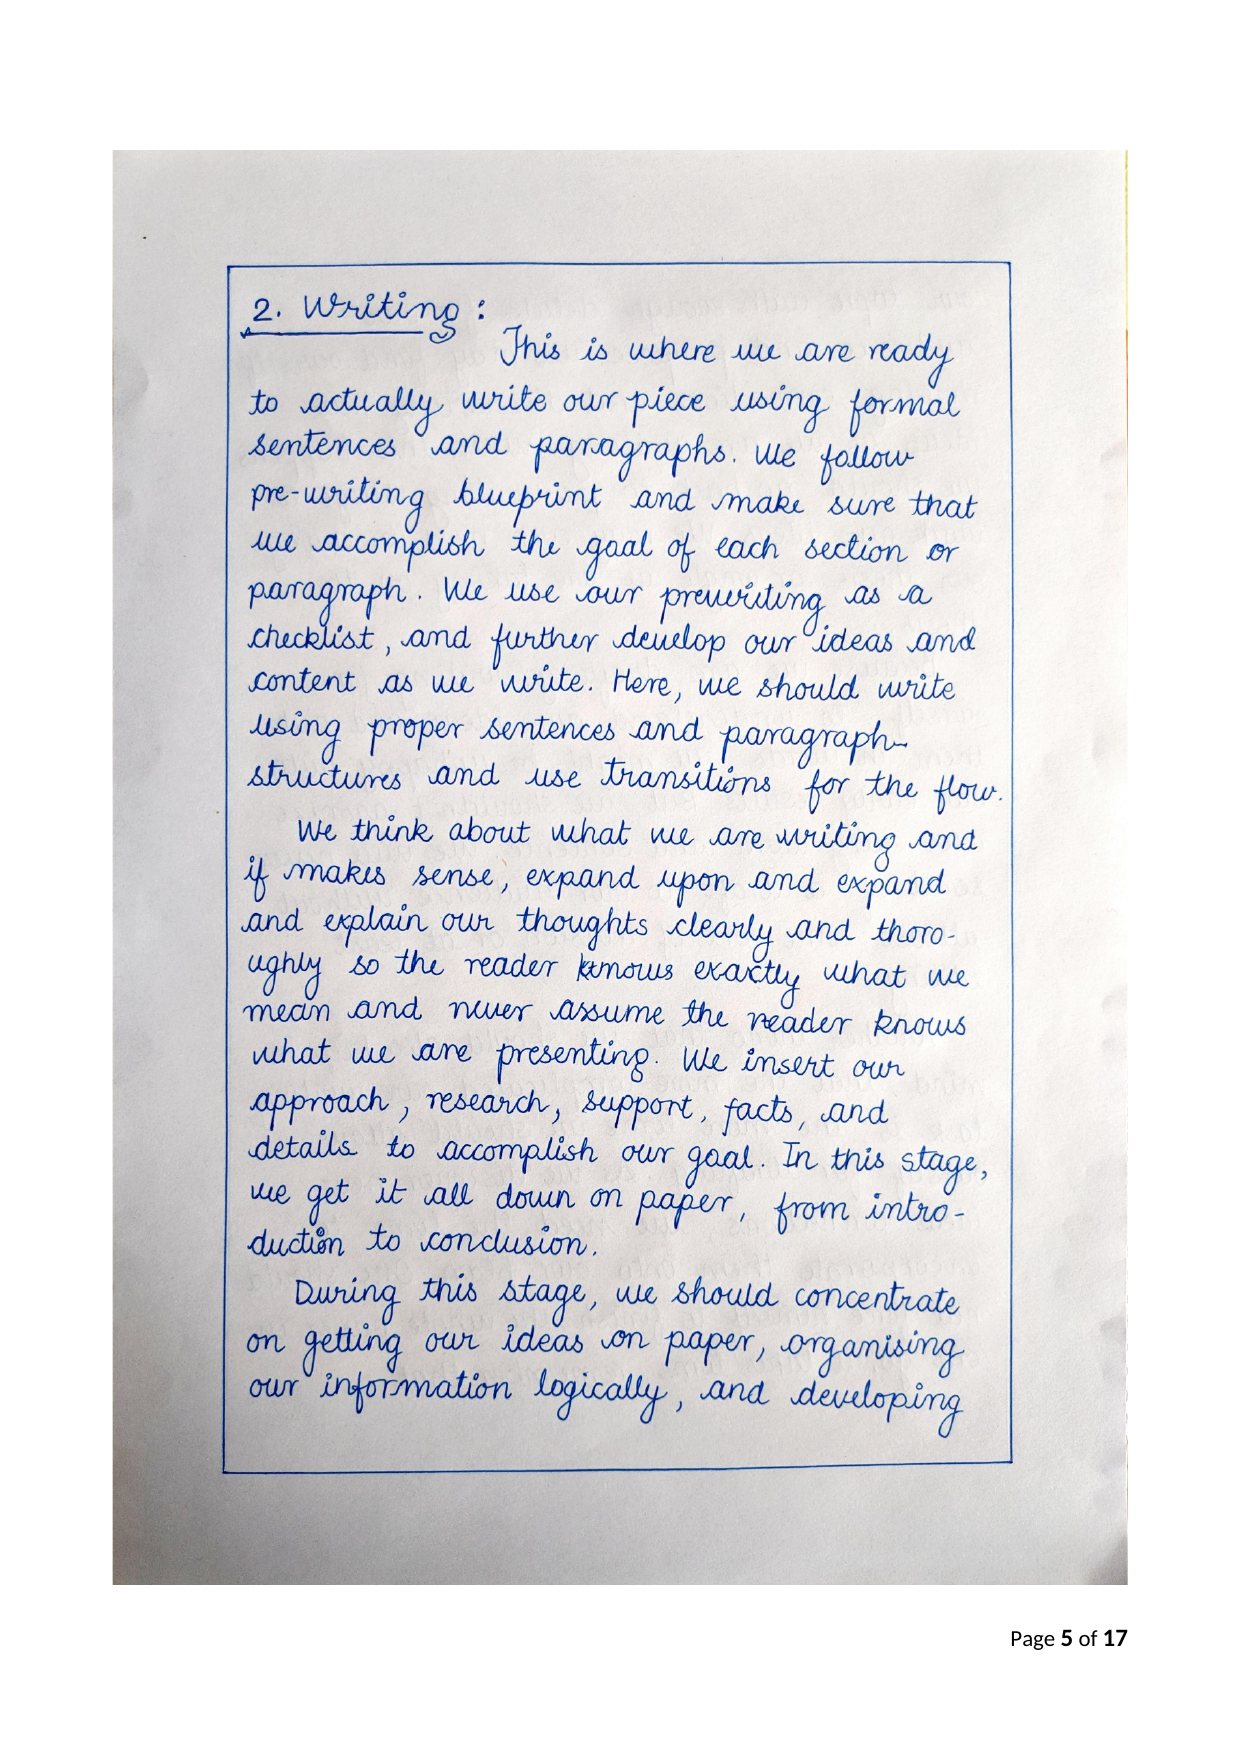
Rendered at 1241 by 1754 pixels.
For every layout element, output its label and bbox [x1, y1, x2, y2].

picture [112, 150, 1128, 1585]
